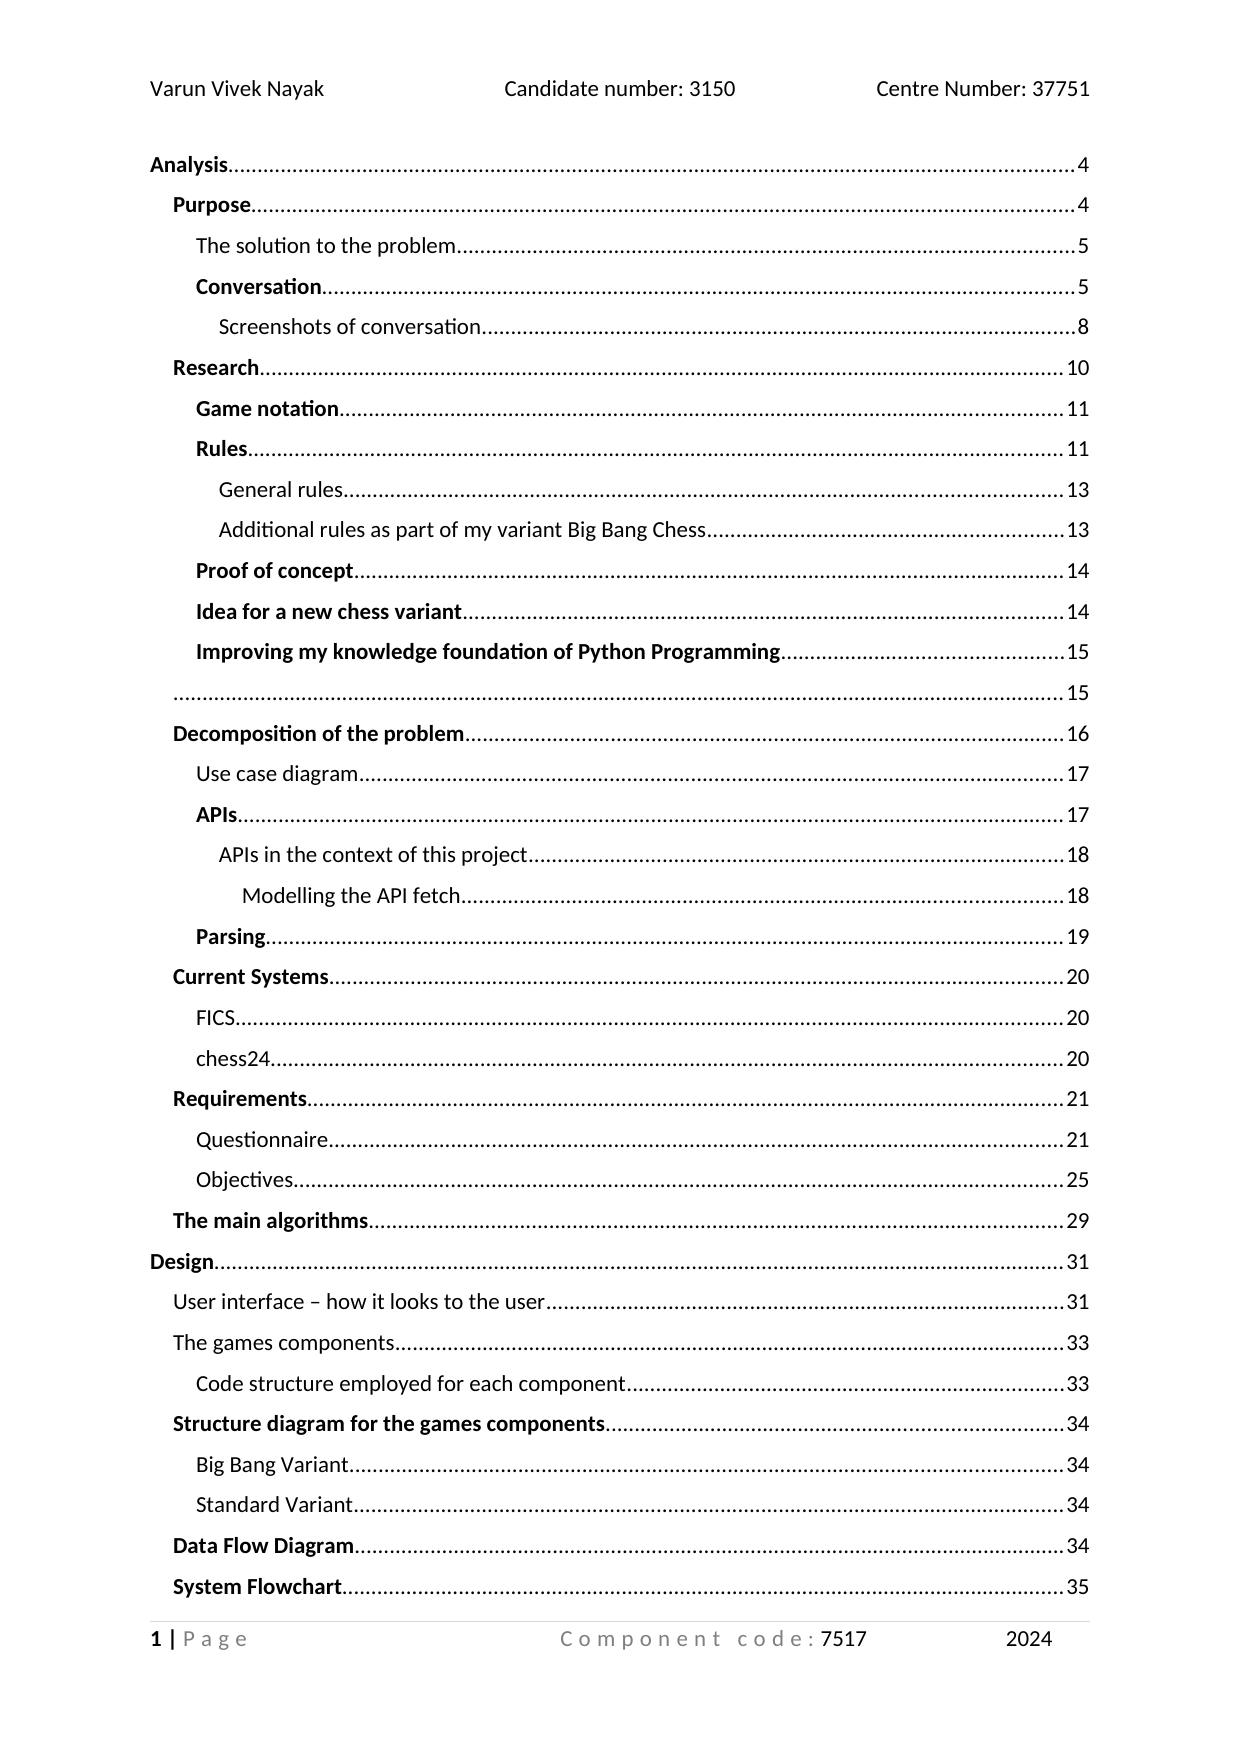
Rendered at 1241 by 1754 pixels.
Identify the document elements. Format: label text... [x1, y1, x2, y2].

text Game notation 11 [196, 394, 1090, 422]
text Standard Variant 34 [196, 1491, 1090, 1519]
text Idea for a new chess variant 14 [196, 597, 1090, 625]
text chess24 20 [196, 1044, 1090, 1072]
text Objectives 25 [196, 1166, 1090, 1194]
text General rules 13 [219, 475, 1090, 503]
text Proof of concept 14 [196, 556, 1090, 584]
text Use case diagram 17 [196, 759, 1090, 787]
text APIs in the context of this project 18 [219, 841, 1090, 869]
text Purpose 4 [173, 191, 1090, 219]
text Improving my knowledge foundation of Python Programming 15 [196, 637, 1090, 666]
text Questionnaire 21 [196, 1125, 1090, 1153]
text Research 10 [173, 353, 1090, 381]
text Decomposition of the problem 16 [173, 719, 1090, 747]
text Requirements 21 [173, 1084, 1090, 1112]
text FICS 20 [196, 1003, 1090, 1031]
text Rules 11 [196, 434, 1090, 462]
text Conversation 5 [196, 272, 1090, 300]
text Design 31 [150, 1247, 1090, 1275]
text Analysis 4 [150, 150, 1090, 178]
text Parsing 19 [196, 922, 1090, 950]
text Modelling the API fetch 18 [242, 881, 1090, 909]
text Structure diagram for the games components 34 [173, 1409, 1090, 1437]
text The solution to the problem 5 [196, 231, 1090, 259]
text System Flowchart 35 [173, 1572, 1090, 1600]
text Data Flow Diagram 34 [173, 1531, 1090, 1559]
text APIs 17 [196, 800, 1090, 828]
text Code structure employed for each component 33 [196, 1369, 1090, 1397]
text Additional rules as part of my variant Big Bang Chess 13 [219, 516, 1090, 544]
text The main algorithms 29 [173, 1206, 1090, 1234]
text 15 [173, 678, 1090, 706]
text User interface – how it looks to the user 31 [173, 1287, 1090, 1316]
text The games components 33 [173, 1328, 1090, 1356]
text Current Systems 20 [173, 962, 1090, 991]
text Big Bang Variant 34 [196, 1450, 1090, 1478]
text Screenshots of conversation 8 [219, 312, 1090, 341]
